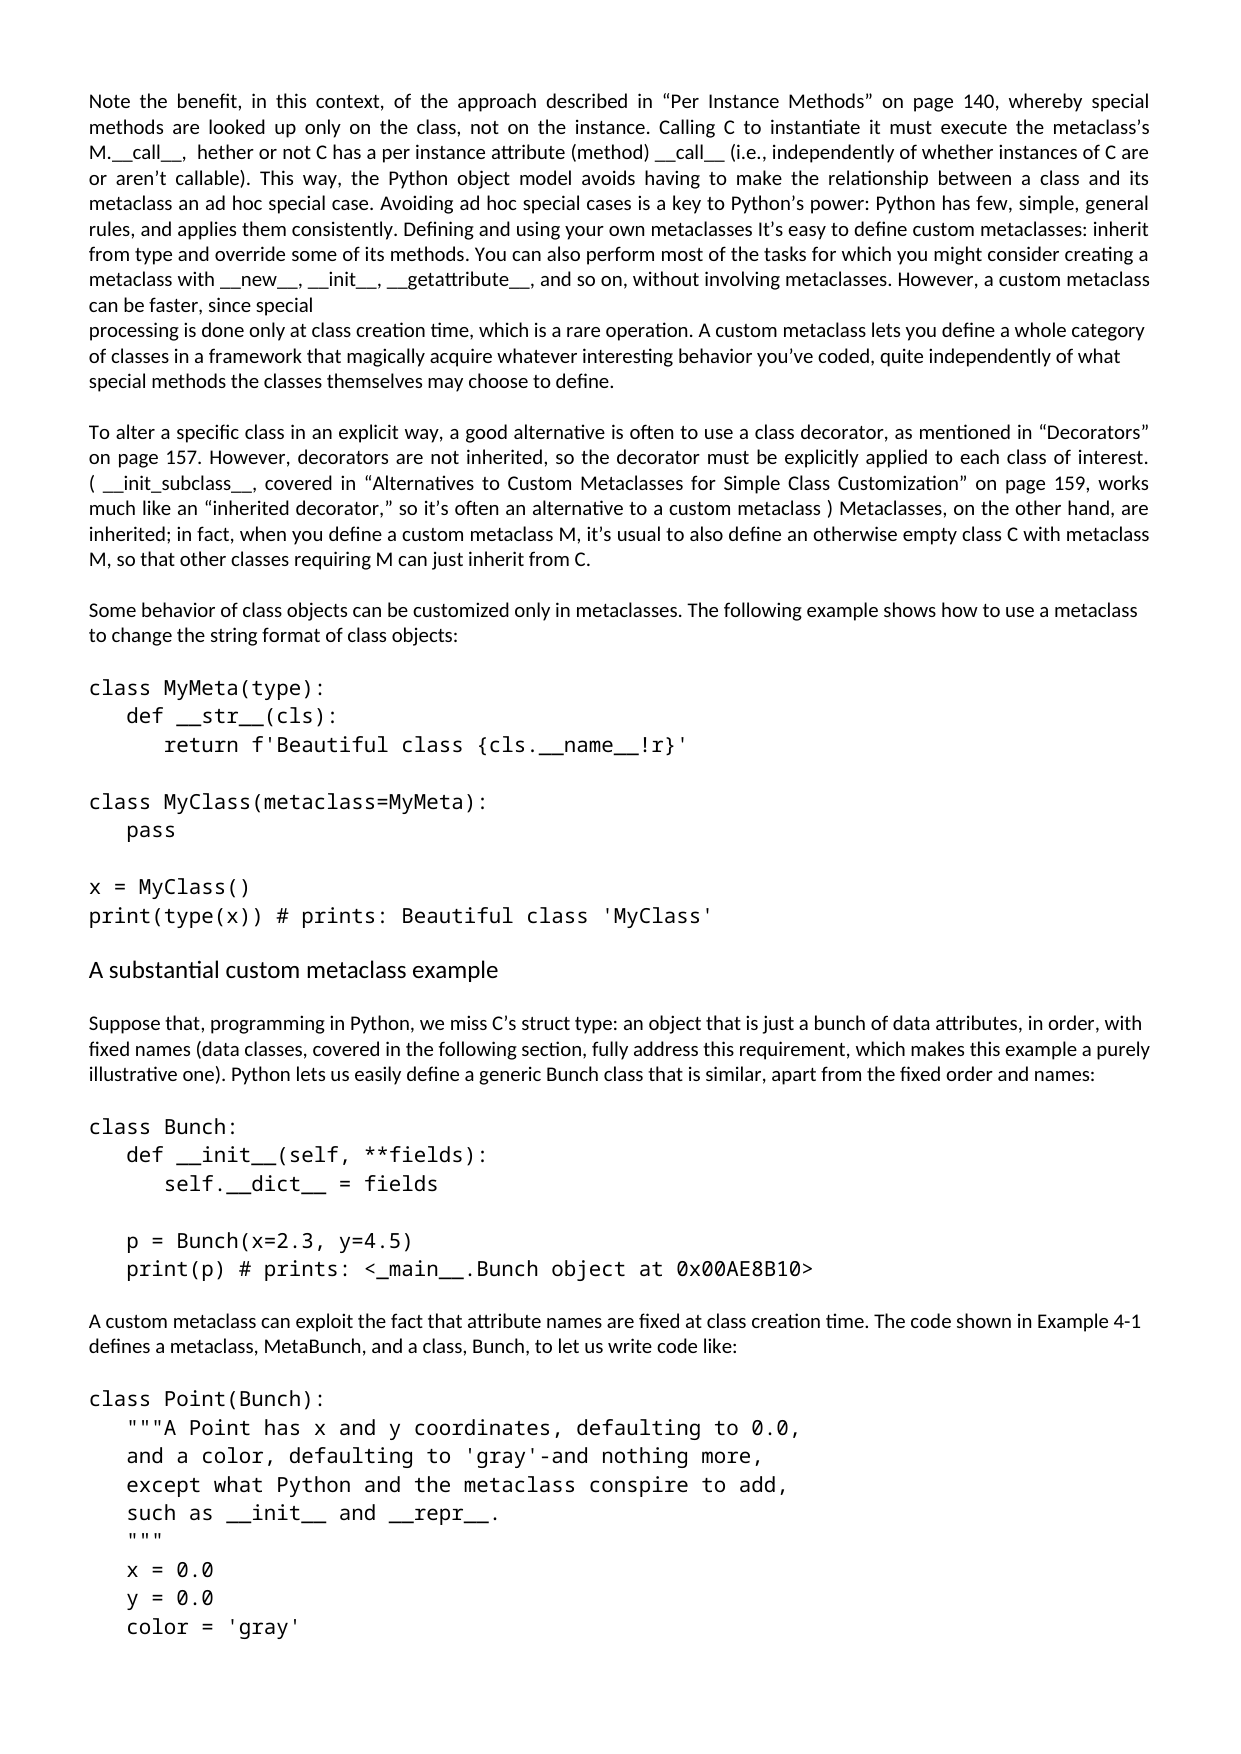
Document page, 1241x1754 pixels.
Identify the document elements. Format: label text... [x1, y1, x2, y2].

text return f'Beautiful class {cls.__name__!r}' [89, 730, 1152, 758]
text p = Bunch(x=2.3, y=4.5) [89, 1226, 1152, 1254]
text Suppose that, programming in Python, we miss C’s struct type: an object that is just a bunch of data attributes, in order, with fixed names (data classes, covered in the following section, fully address this requirement, which makes this example a purely illustrative one). Python lets us easily define a generic Bunch class that is similar, apart from the fixed order and names: [89, 1011, 1152, 1087]
text class MyClass(metaclass=MyMeta): [89, 787, 1152, 815]
text y = 0.0 [89, 1583, 1152, 1612]
text class MyMeta(type): [89, 673, 1152, 702]
text class Bunch: [89, 1112, 1152, 1141]
text x = MyClass() [89, 872, 1152, 901]
text and a color, defaulting to 'gray'-and nothing more, [89, 1441, 1152, 1470]
text color = 'gray' [89, 1612, 1152, 1640]
text class Point(Bunch): [89, 1384, 1152, 1413]
text self.__dict__ = fields [89, 1169, 1152, 1197]
text A custom metaclass can exploit the fact that attribute names are fixed at class creation time. The code shown in Example 4-1 defines a metaclass, MetaBunch, and a class, Bunch, to let us write code like: [89, 1308, 1152, 1359]
text print(p) # prints: <_main__.Bunch object at 0x00AE8B10> [89, 1254, 1152, 1283]
text x = 0.0 [89, 1555, 1152, 1583]
text Note the benefit, in this context, of the approach described in “Per Instance Methods” on page 140, whereby special methods are looked up only on the class, not on the instance. Calling C to instantiate it must execute the metaclass’s M.__call__, hether or not C has a per instance attribute (method) __call__ (i.e., independently of whether instances of C are or aren’t callable). This way, the Python object model avoids having to make the relationship between a class and its metaclass an ad hoc special case. Avoiding ad hoc special cases is a key to Python’s power: Python has few, simple, general rules, and applies them consistently. Defining and using your own metaclasses It’s easy to define custom metaclasses: inherit from type and override some of its methods. You can also perform most of the tasks for which you might consider creating a metaclass with __new__, __init__, __getattribute__, and so on, without involving metaclasses. However, a custom metaclass can be faster, since special [89, 89, 1152, 317]
text """A Point has x and y coordinates, defaulting to 0.0, [89, 1413, 1152, 1441]
text such as __init__ and __repr__. [89, 1498, 1152, 1527]
text processing is done only at class creation time, which is a rare operation. A custom metaclass lets you define a whole category of classes in a framework that magically acquire whatever interesting behavior you’ve coded, quite independently of what special methods the classes themselves may choose to define. [89, 317, 1152, 394]
text To alter a specific class in an explicit way, a good alternative is often to use a class decorator, as mentioned in “Decorators” on page 157. However, decorators are not inherited, so the decorator must be explicitly applied to each class of interest. ( __init_subclass__, covered in “Alternatives to Custom Metaclasses for Simple Class Customization” on page 159, works much like an “inherited decorator,” so it’s often an alternative to a custom metaclass ) Metaclasses, on the other hand, are inherited; in fact, when you define a custom metaclass M, it’s usual to also define an otherwise empty class C with metaclass M, so that other classes requiring M can just inherit from C. [89, 419, 1152, 572]
text except what Python and the metaclass conspire to add, [89, 1470, 1152, 1498]
text print(type(x)) # prints: Beautiful class 'MyClass' [89, 901, 1152, 929]
text def __init__(self, **fields): [89, 1141, 1152, 1169]
text """ [89, 1527, 1152, 1555]
text pass [89, 815, 1152, 844]
text Some behavior of class objects can be customized only in metaclasses. The following example shows how to use a metaclass to change the string format of class objects: [89, 597, 1152, 648]
text def __str__(cls): [89, 702, 1152, 730]
text A substantial custom metaclass example [89, 954, 1152, 985]
